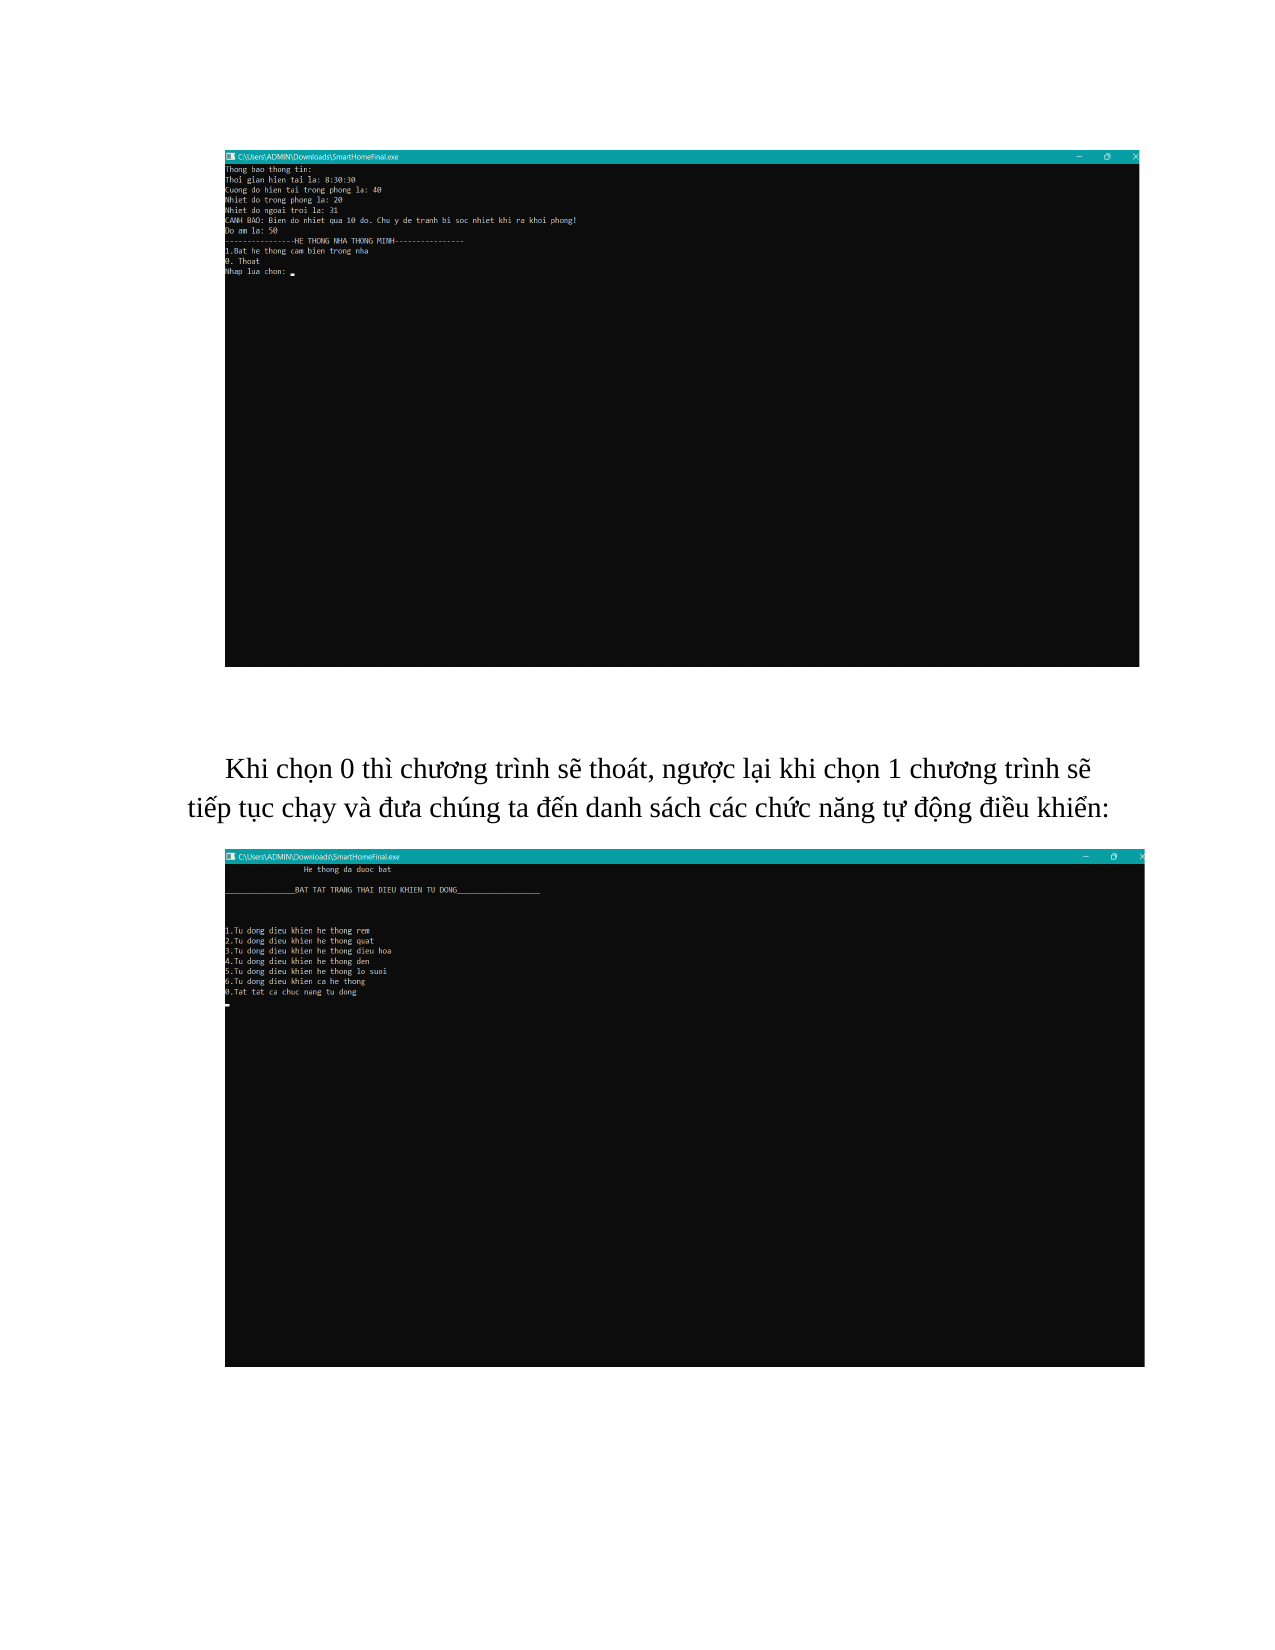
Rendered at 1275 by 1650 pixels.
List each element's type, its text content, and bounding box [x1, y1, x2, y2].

text Khi chọn 0 thì chương trình sẽ thoát, ngược lại khi chọn 1 chương trình sẽ tiếp tục chạy và đưa chúng ta đến danh sách các chức năng tự động điều khiển: [187, 752, 1125, 824]
picture [225, 849, 1145, 1367]
picture [225, 150, 1140, 667]
